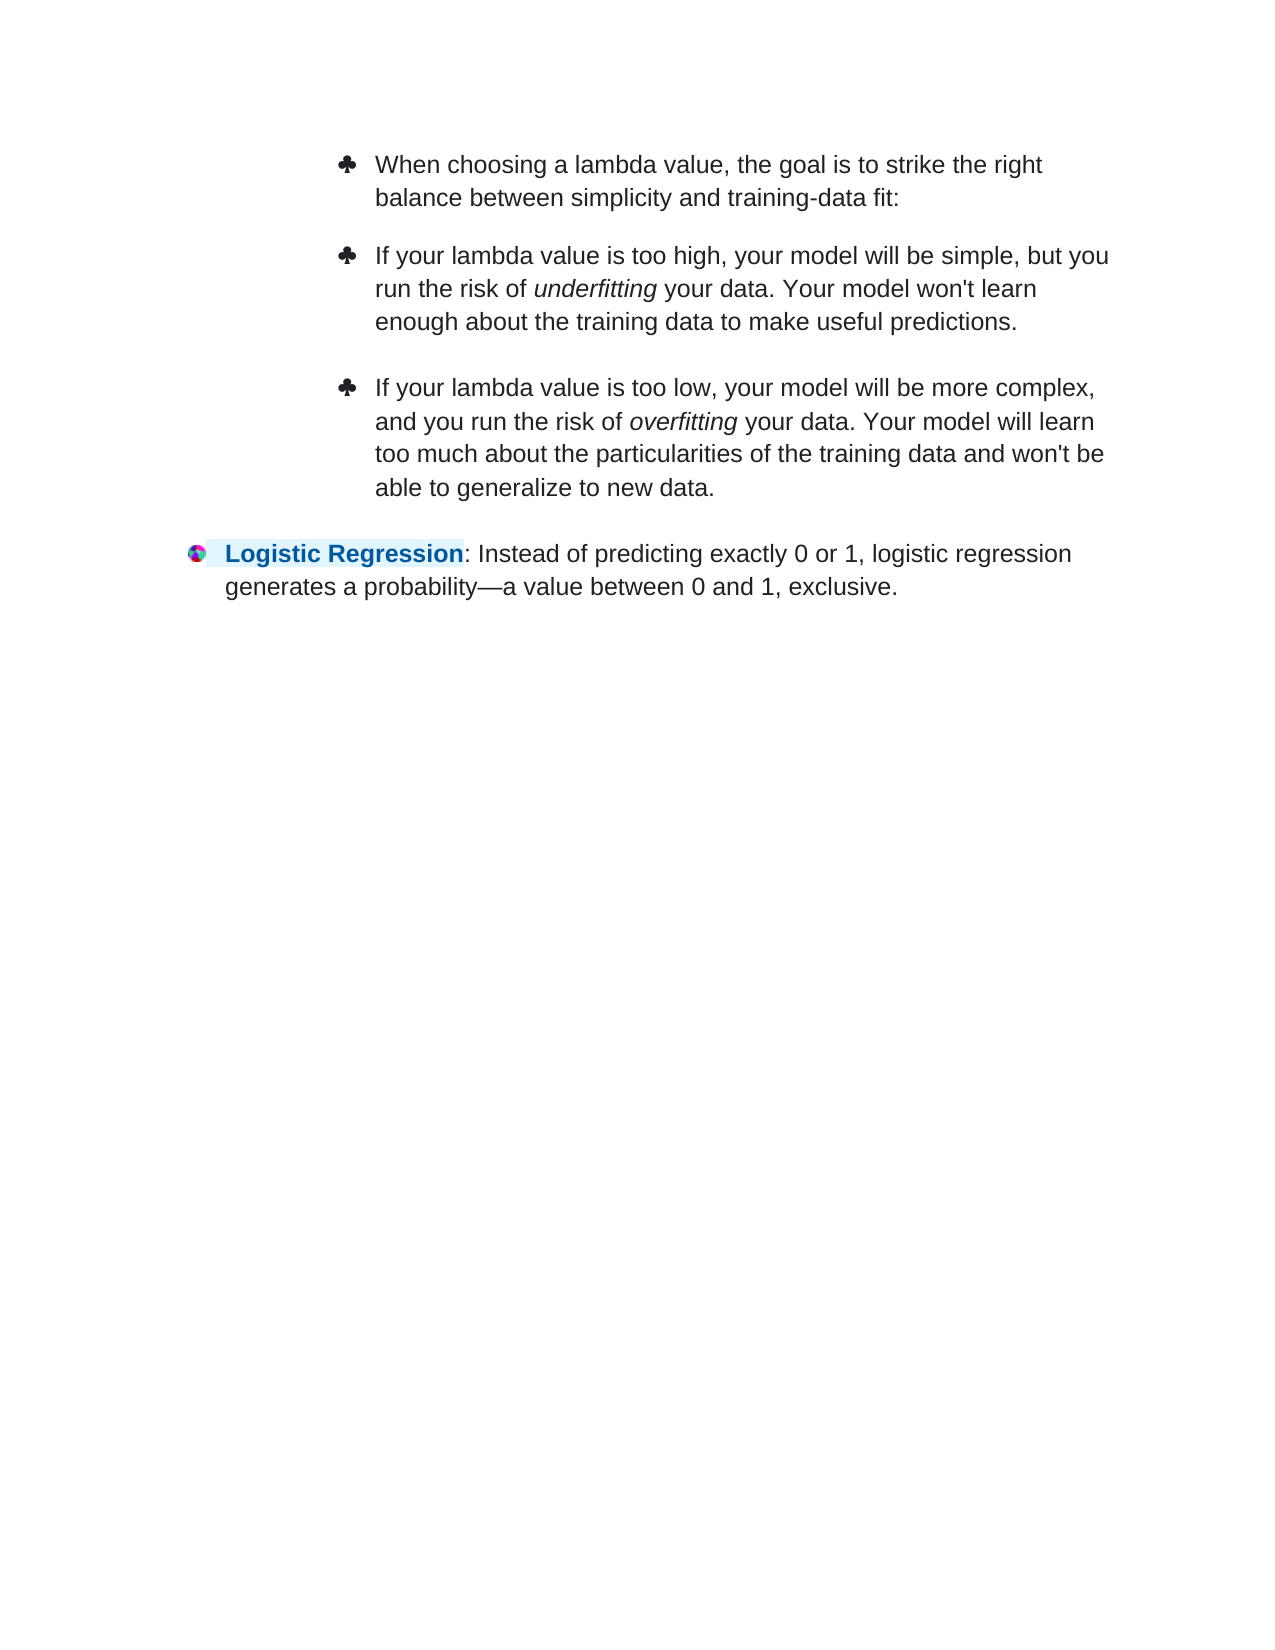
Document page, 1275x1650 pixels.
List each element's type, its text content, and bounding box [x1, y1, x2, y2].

list If your lambda value is too low, your model will be more complex, and you run the risk of overfitting your data. Your model will learn too much about the particularities of the training data and won't be able to generalize to new data. [337, 373, 1125, 501]
list If your lambda value is too high, your model will be simple, but you run the risk of underfitting your data. Your model won't learn enough about the training data to make useful predictions. [337, 241, 1125, 336]
list When choosing a lambda value, the goal is to strike the right balance between simplicity and training-data fit: [337, 150, 1125, 212]
picture [188, 545, 206, 562]
list Logistic Regression: Instead of predicting exactly 0 or 1, logistic regression generates a probability—a value between 0 and 1, exclusive. [187, 538, 1125, 600]
